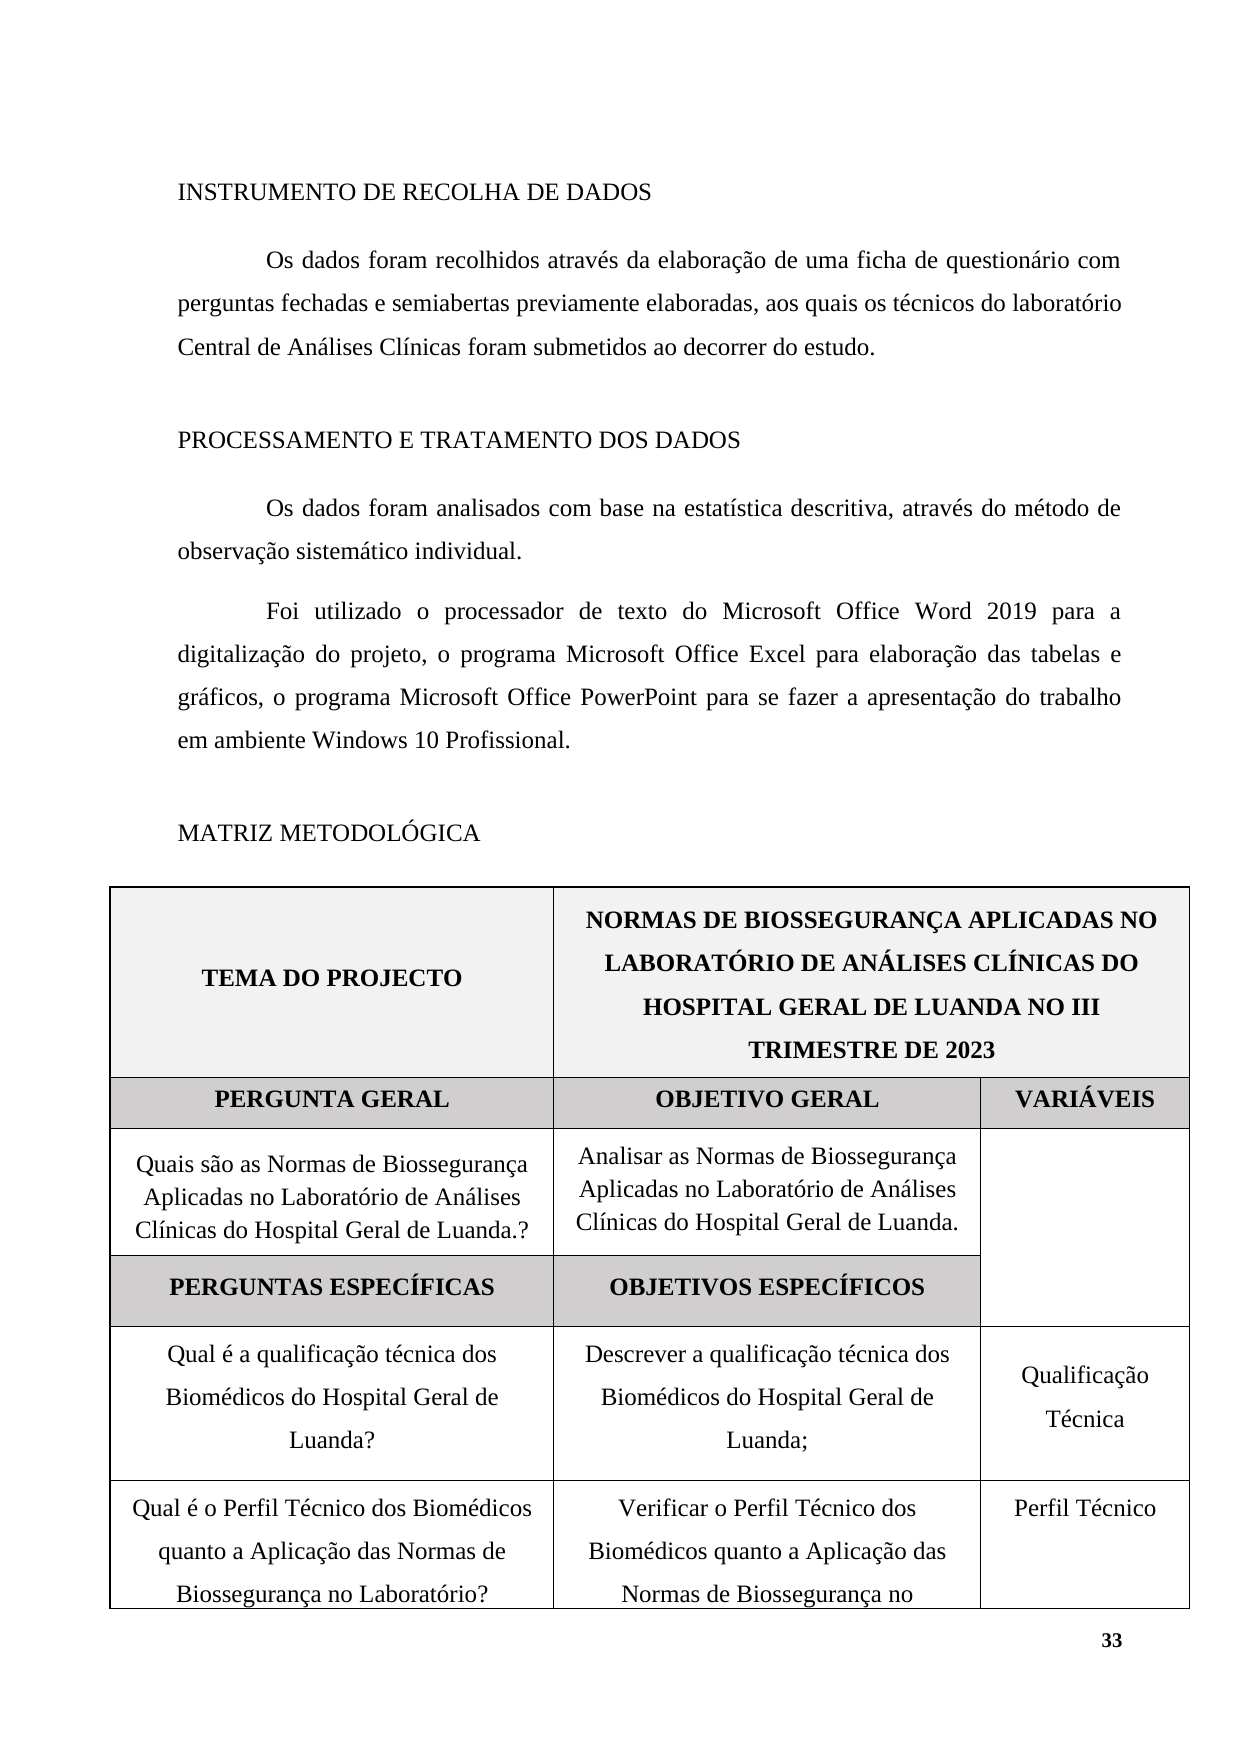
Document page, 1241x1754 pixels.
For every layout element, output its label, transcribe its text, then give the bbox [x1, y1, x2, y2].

subtitle MATRIZ METODOLÓGICA [177, 818, 1122, 847]
table_cell [981, 1129, 1189, 1326]
subtitle INSTRUMENTO DE RECOLHA DE DADOS [177, 177, 1122, 206]
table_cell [111, 1481, 553, 1608]
table_cell VARIÁVEIS [981, 1078, 1189, 1128]
table_cell Quais são as Normas de Biossegurança Aplicadas no Laboratório de Análises Clínicas do Hospital Geral de Luanda.? [111, 1129, 553, 1255]
table_cell PERGUNTAS ESPECÍFICAS [111, 1256, 553, 1326]
text Os dados foram analisados com base na estatística descritiva, através do método de observação sistemático individual. [177, 493, 1122, 565]
text Foi utilizado o processador de texto do Microsoft Office Word 2019 para a digitalização do projeto, o programa Microsoft Office Excel para elaboração das tabelas e gráficos, o programa Microsoft Office PowerPoint para se fazer a apresentação do trabalho em ambiente Windows 10 Profissional. [177, 596, 1122, 754]
subtitle PROCESSAMENTO E TRATAMENTO DOS DADOS [177, 425, 1122, 453]
table_cell Qual é a qualificação técnica dos Biomédicos do Hospital Geral de Luanda? [111, 1327, 553, 1480]
table_header NORMAS DE BIOSSEGURANÇA APLICADAS NO LABORATÓRIO DE ANÁLISES CLÍNICAS DO HOSPITAL GERAL DE LUANDA NO III TRIMESTRE DE 2023 [554, 888, 1189, 1077]
table_cell Analisar as Normas de Biossegurança Aplicadas no Laboratório de Análises Clínicas do Hospital Geral de Luanda. [554, 1129, 980, 1255]
table_cell Descrever a qualificação técnica dos Biomédicos do Hospital Geral de Luanda; [554, 1327, 980, 1480]
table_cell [554, 1481, 980, 1608]
table_cell Perfil Técnico [981, 1481, 1189, 1608]
table_cell OBJETIVOS ESPECÍFICOS [554, 1256, 980, 1326]
text Os dados foram recolhidos através da elaboração de uma ficha de questionário com perguntas fechadas e semiabertas previamente elaboradas, aos quais os técnicos do laboratório Central de Análises Clínicas foram submetidos ao decorrer do estudo. [177, 245, 1122, 360]
table_cell Qualificação Técnica [981, 1327, 1189, 1480]
table_cell PERGUNTA GERAL [111, 1078, 553, 1128]
table_header TEMA DO PROJECTO [111, 888, 553, 1077]
table_cell OBJETIVO GERAL [554, 1078, 980, 1128]
